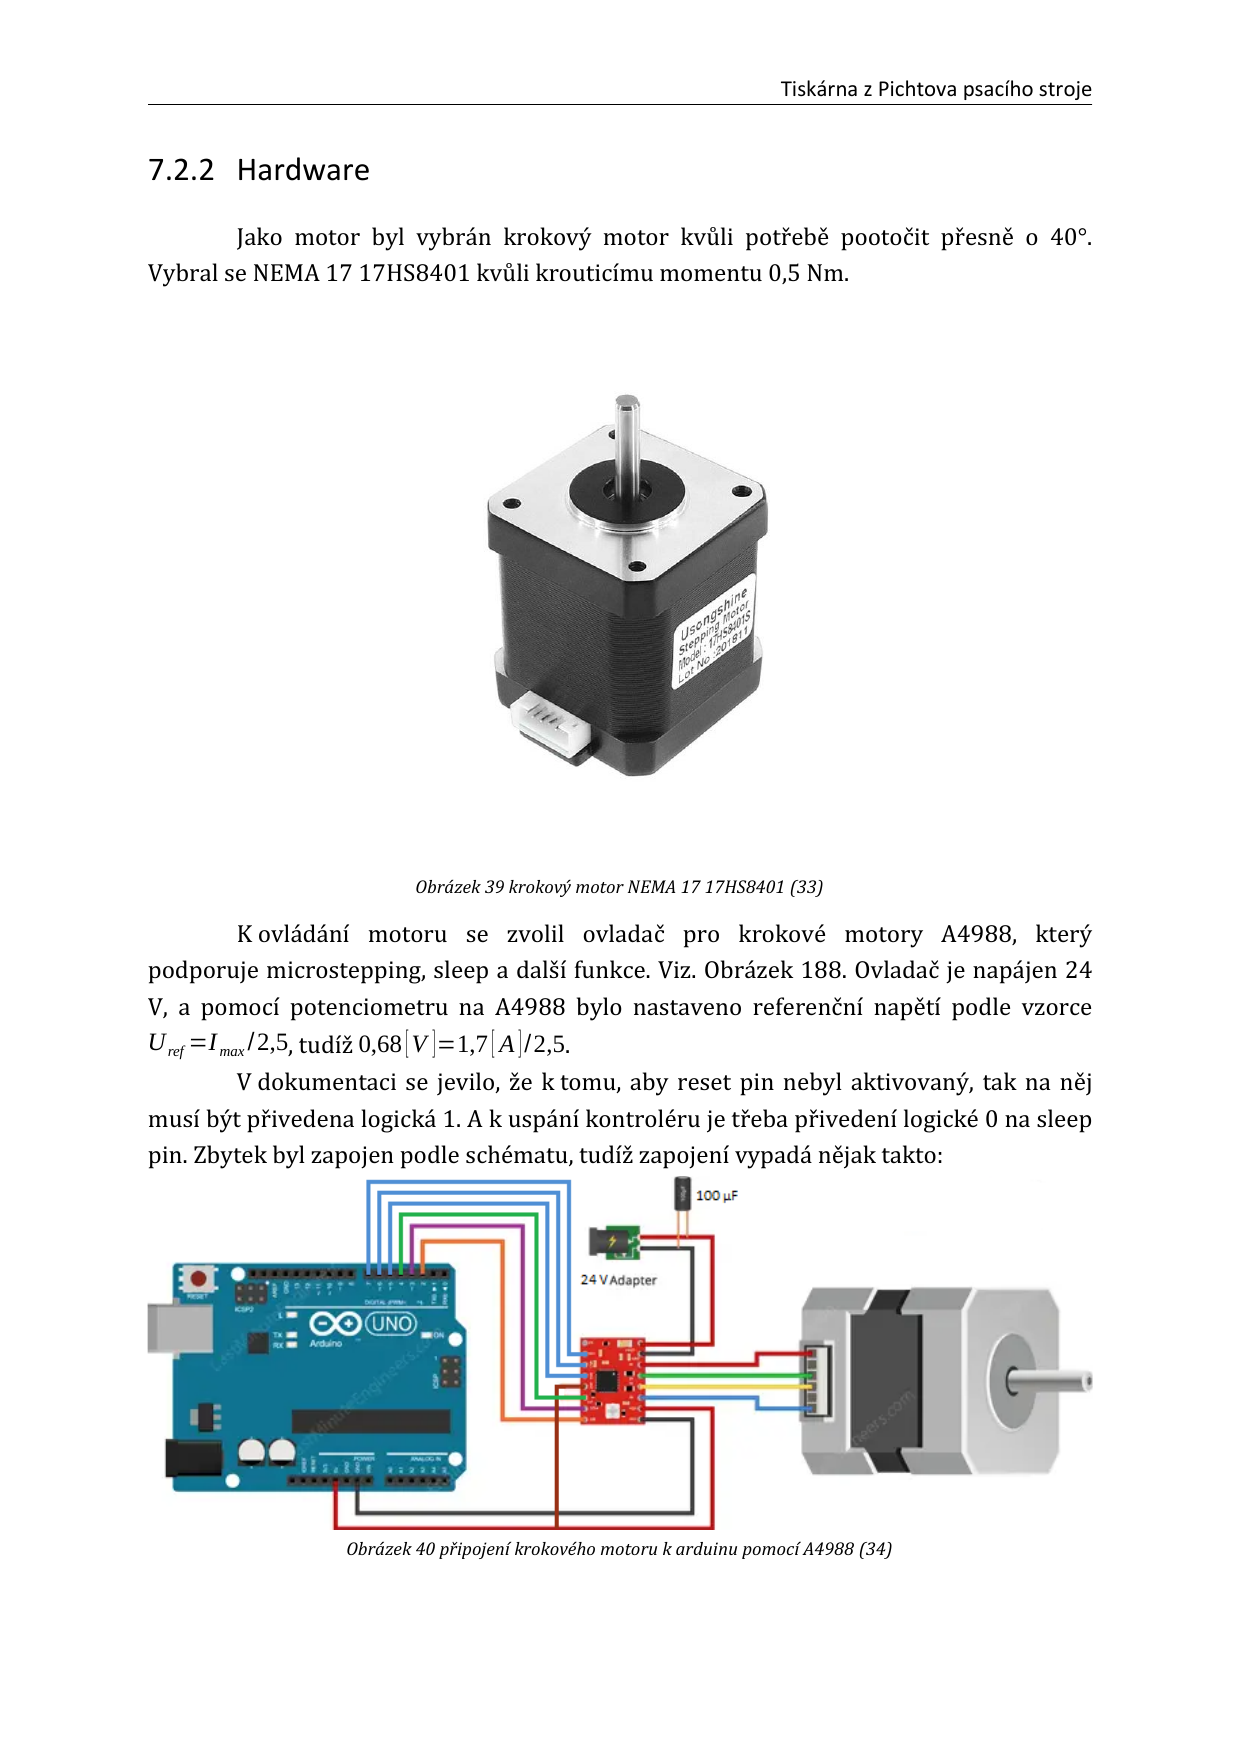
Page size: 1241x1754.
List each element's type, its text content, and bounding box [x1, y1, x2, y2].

text Jako motor byl vybrán krokový motor kvůli potřebě pootočit přesně o 40°. Vybral se NEMA 17 17HS8401 kvůli krouticímu momentu 0,5 Nm. [148, 221, 1092, 287]
text Obrázek 39 krokový motor NEMA 17 17HS8401 [148, 876, 1092, 898]
picture [237, 294, 1003, 869]
picture [147, 1176, 1093, 1530]
subtitle Hardware [148, 148, 1092, 188]
text K ovládání motoru se zvolil ovladač pro krokové motory A4988, který podporuje microstepping, sleep a další funkce. Viz. Obrázek 188. Ovladač je napájen 24 V, a pomocí potenciometru na A4988 bylo nastaveno referenční napětí podle vzorce , tudíž . [148, 919, 1092, 1060]
text V dokumentaci se jevilo, že k tomu, aby reset pin nebyl aktivovaný, tak na něj musí být přivedena logická 1. A k uspání kontroléru je třeba přivedení logické 0 na sleep pin. Zbytek byl zapojen podle schématu, tudíž zapojení vypadá nějak takto: [148, 1067, 1092, 1169]
text Obrázek 40 připojení krokového motoru k arduinu pomocí A4988 [148, 1537, 1092, 1559]
